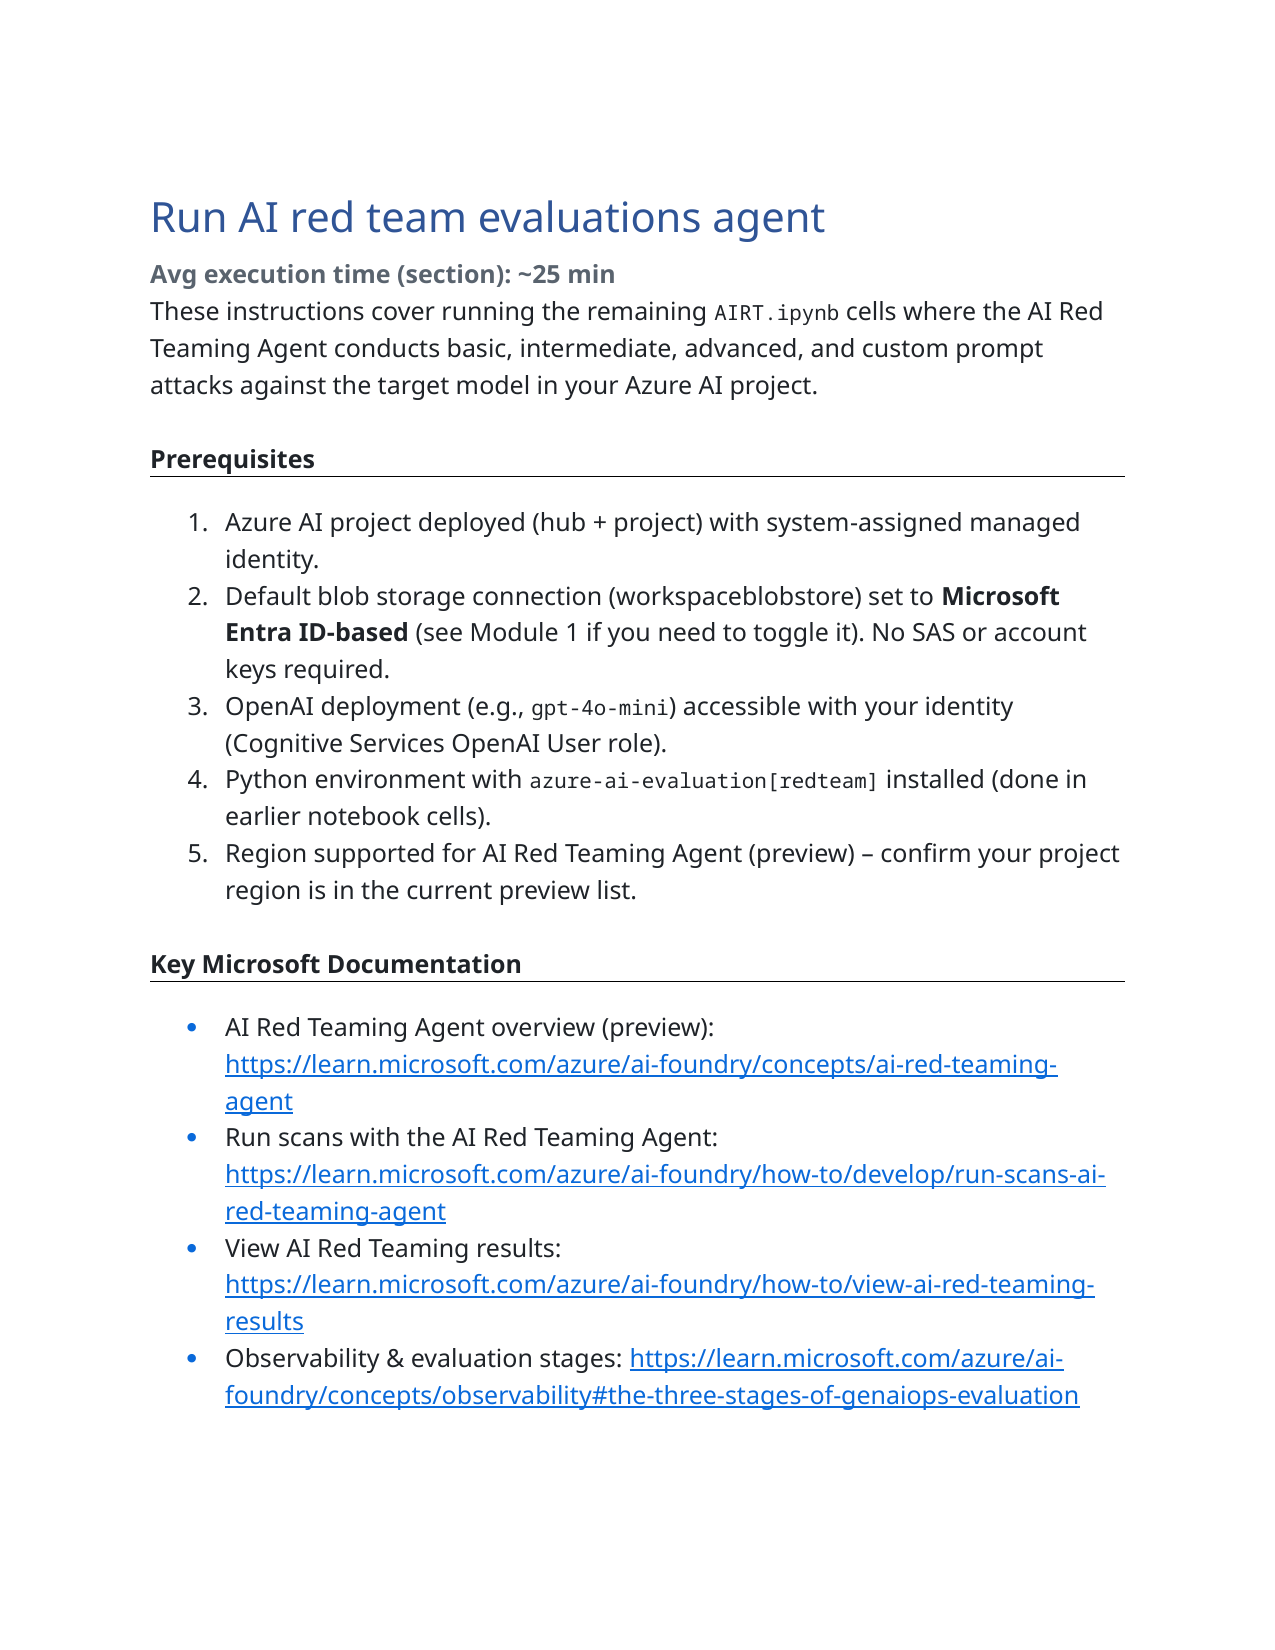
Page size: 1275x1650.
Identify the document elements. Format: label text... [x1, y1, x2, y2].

subtitle Key Microsoft Documentation [150, 947, 1125, 981]
text Avg execution time (section): ~25 min [150, 257, 1125, 291]
list View AI Red Teaming results: https://learn.microsoft.com/azure/ai-foundry/how-to/view-ai-red-teaming-results [187, 1230, 1125, 1338]
list Default blob storage connection (workspaceblobstore) set to Microsoft Entra ID-based (see Module 1 if you need to toggle it). No SAS or account keys required. [187, 578, 1125, 686]
list Run scans with the AI Red Teaming Agent: https://learn.microsoft.com/azure/ai-foundry/how-to/develop/run-scans-ai-red-teaming-agent [187, 1120, 1125, 1228]
subtitle Run AI red team evaluations agent [150, 187, 1125, 244]
subtitle Prerequisites [150, 442, 1125, 476]
list Azure AI project deployed (hub + project) with system‑assigned managed identity. [187, 505, 1125, 576]
list Python environment with azure-ai-evaluation[redteam] installed (done in earlier notebook cells). [187, 762, 1125, 833]
list OpenAI deployment (e.g., gpt-4o-mini) accessible with your identity (Cognitive Services OpenAI User role). [187, 688, 1125, 759]
text These instructions cover running the remaining AIRT.ipynb cells where the AI Red Teaming Agent conducts basic, intermediate, advanced, and custom prompt attacks against the target model in your Azure AI project. [150, 294, 1125, 401]
list Observability & evaluation stages: https://learn.microsoft.com/azure/ai-foundry/concepts/observability#the-three-stages-of-genaiops-evaluation [187, 1341, 1125, 1411]
list AI Red Teaming Agent overview (preview): https://learn.microsoft.com/azure/ai-foundry/concepts/ai-red-teaming-agent [187, 1010, 1125, 1117]
list Region supported for AI Red Teaming Agent (preview) – confirm your project region is in the current preview list. [187, 836, 1125, 906]
